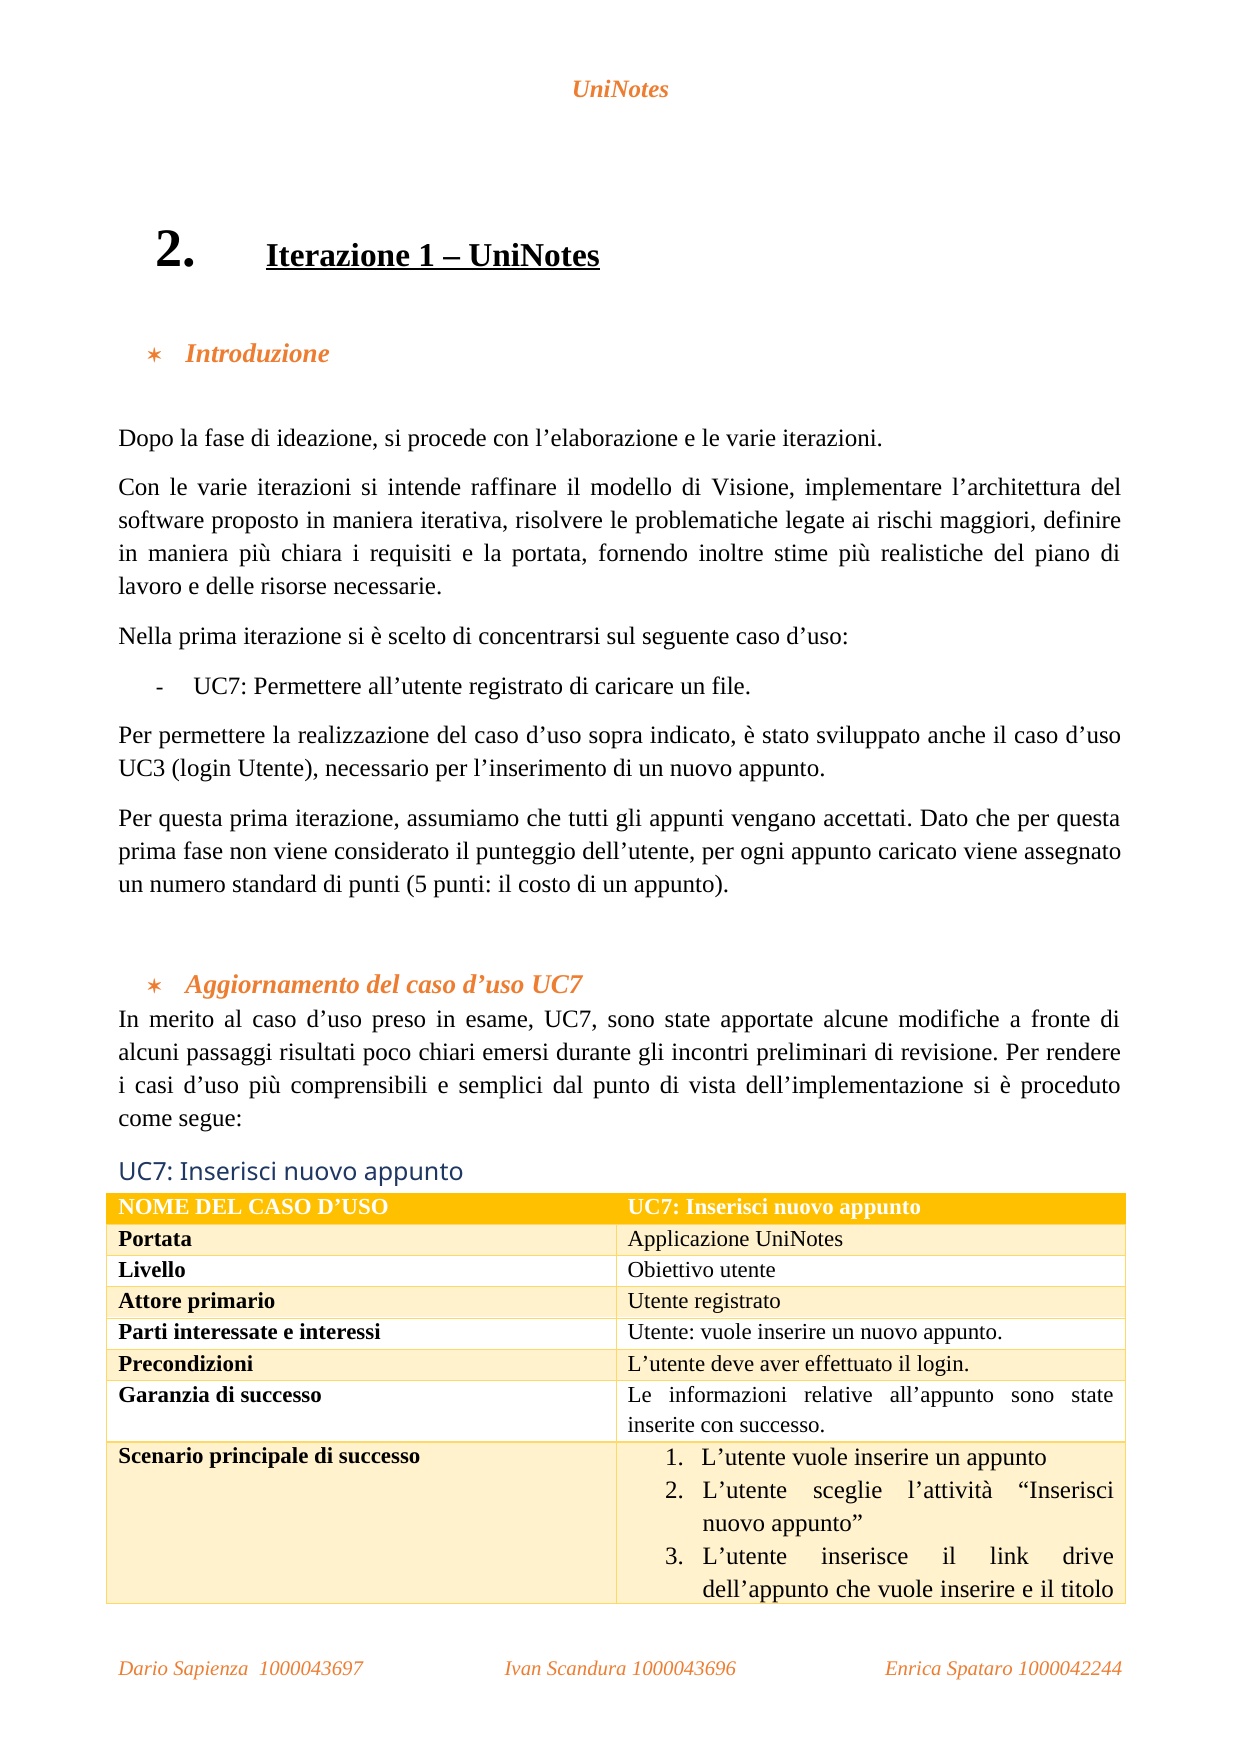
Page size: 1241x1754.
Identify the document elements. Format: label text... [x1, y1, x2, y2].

table_cell Applicazione UniNotes [617, 1225, 1125, 1255]
text Con le varie iterazioni si intende raffinare il modello di Visione, implementare l’architettura del software proposto in maniera iterativa, risolvere le problematiche legate ai rischi maggiori, definire in maniera più chiara i requisiti e la portata, fornendo inoltre stime più realistiche del piano di lavoro e delle risorse necessarie. [118, 472, 1122, 600]
table_cell Garanzia di successo [107, 1381, 616, 1441]
table_cell Le informazioni relative all’appunto sono state inserite con successo. [617, 1381, 1125, 1441]
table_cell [107, 1443, 616, 1603]
table_cell L’utente deve aver effettuato il login. [617, 1350, 1125, 1380]
text Nella prima iterazione si è scelto di concentrarsi sul seguente caso d’uso: [118, 621, 1122, 650]
text In merito al caso d’uso preso in esame, UC7, sono state apportate alcune modifiche a fronte di alcuni passaggi risultati poco chiari emersi durante gli incontri preliminari di revisione. Per rendere i casi d’uso più comprensibili e semplici dal punto di vista dell’implementazione si è proceduto come segue: [118, 1004, 1122, 1132]
table_cell Precondizioni [107, 1350, 616, 1380]
subtitle Introduzione [148, 337, 1122, 368]
subtitle Aggiornamento del caso d’uso UC7 [148, 968, 1122, 1000]
list UC7: Permettere all’utente registrato di caricare un file. [156, 671, 1122, 699]
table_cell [617, 1443, 1125, 1603]
table_header NOME DEL CASO D’USO [107, 1194, 616, 1224]
text Dopo la fase di ideazione, si procede con l’elaborazione e le varie iterazioni. [118, 423, 1122, 451]
table_cell Parti interessate e interessi [107, 1319, 616, 1349]
table_cell Attore primario [107, 1287, 616, 1317]
subtitle Iterazione 1 – UniNotes [156, 216, 1122, 278]
table_cell Livello [107, 1256, 616, 1286]
table_cell Portata [107, 1225, 616, 1255]
table_cell Obiettivo utente [617, 1256, 1125, 1286]
table_cell Utente: vuole inserire un nuovo appunto. [617, 1319, 1125, 1349]
table_header UC7: Inserisci nuovo appunto [617, 1194, 1125, 1224]
subtitle UC7: Inserisci nuovo appunto [118, 1153, 1122, 1187]
text Per questa prima iterazione, assumiamo che tutti gli appunti vengano accettati. Dato che per questa prima fase non viene considerato il punteggio dell’utente, per ogni appunto caricato viene assegnato un numero standard di punti (5 punti: il costo di un appunto). [118, 803, 1122, 898]
text Per permettere la realizzazione del caso d’uso sopra indicato, è stato sviluppato anche il caso d’uso UC3 (login Utente), necessario per l’inserimento di un nuovo appunto. [118, 720, 1122, 782]
table_cell Utente registrato [617, 1287, 1125, 1317]
